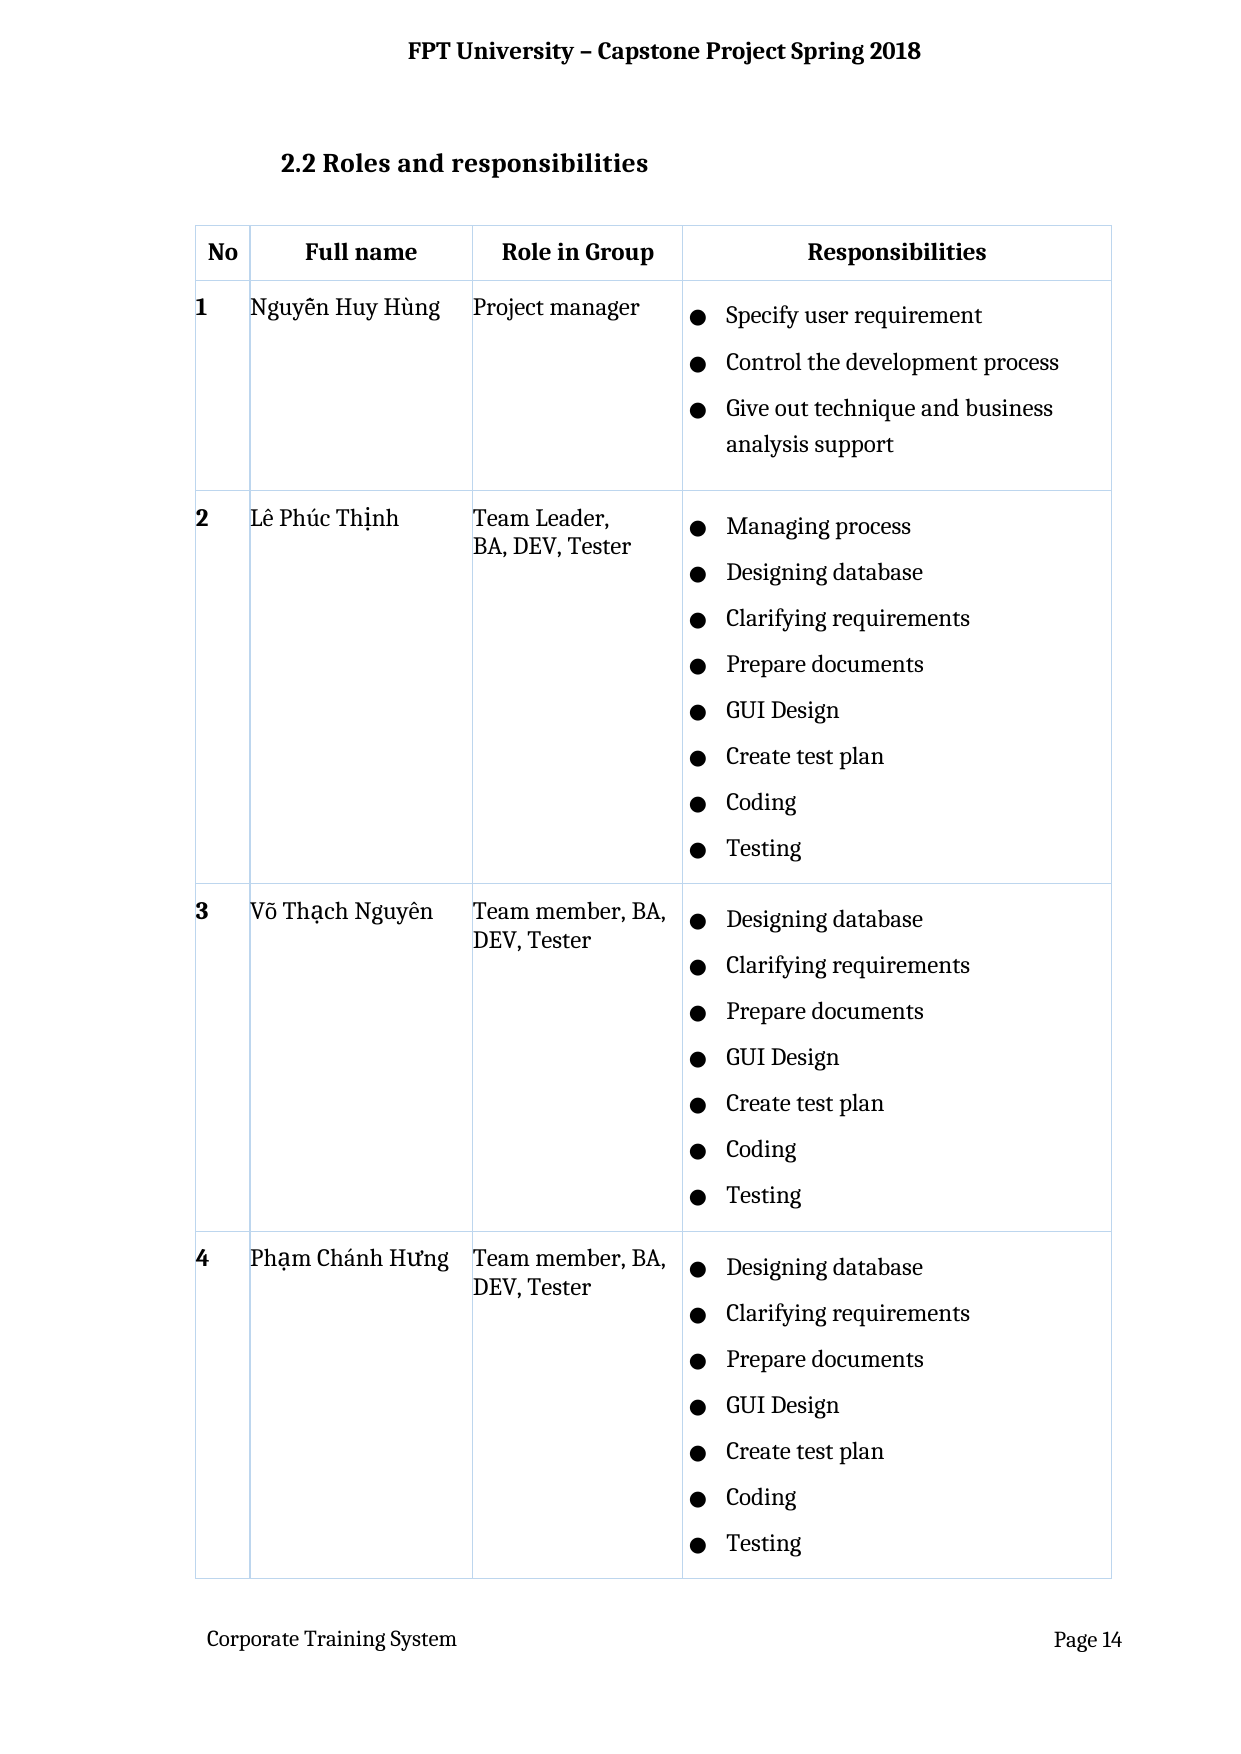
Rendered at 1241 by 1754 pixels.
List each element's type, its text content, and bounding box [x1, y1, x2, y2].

table_cell 1 [196, 281, 249, 490]
table_header Responsibilities [683, 226, 1111, 279]
table_header Full name [251, 226, 472, 279]
table_cell Võ Thạch Nguyên [251, 884, 472, 1231]
table_cell Lê Phúc Thịnh [251, 491, 472, 883]
table_cell Team member, BA, DEV, Tester [473, 884, 682, 1231]
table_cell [683, 1232, 1111, 1578]
table_cell Managing process Designing database Clarifying requirements Prepare documents GUI Design Create test plan Coding Testing [683, 491, 1111, 883]
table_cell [683, 884, 1111, 1231]
table_header Role in Group [473, 226, 682, 279]
table_cell Specify user requirement Control the development process Give out technique and business analysis support [683, 281, 1111, 490]
table_cell 2 [196, 491, 249, 883]
table_cell Phạm Chánh Hưng [251, 1232, 472, 1578]
table_cell Project manager [473, 281, 682, 490]
table_cell Team Leader, BA, DEV, Tester [473, 491, 682, 883]
table_cell 3 [196, 884, 249, 1231]
text 2.2 Roles and responsibilities [281, 148, 1124, 179]
table_header No [196, 226, 249, 279]
table_cell Nguyễn Huy Hùng [251, 281, 472, 490]
table_cell 4 [196, 1232, 249, 1578]
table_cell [473, 1232, 682, 1578]
